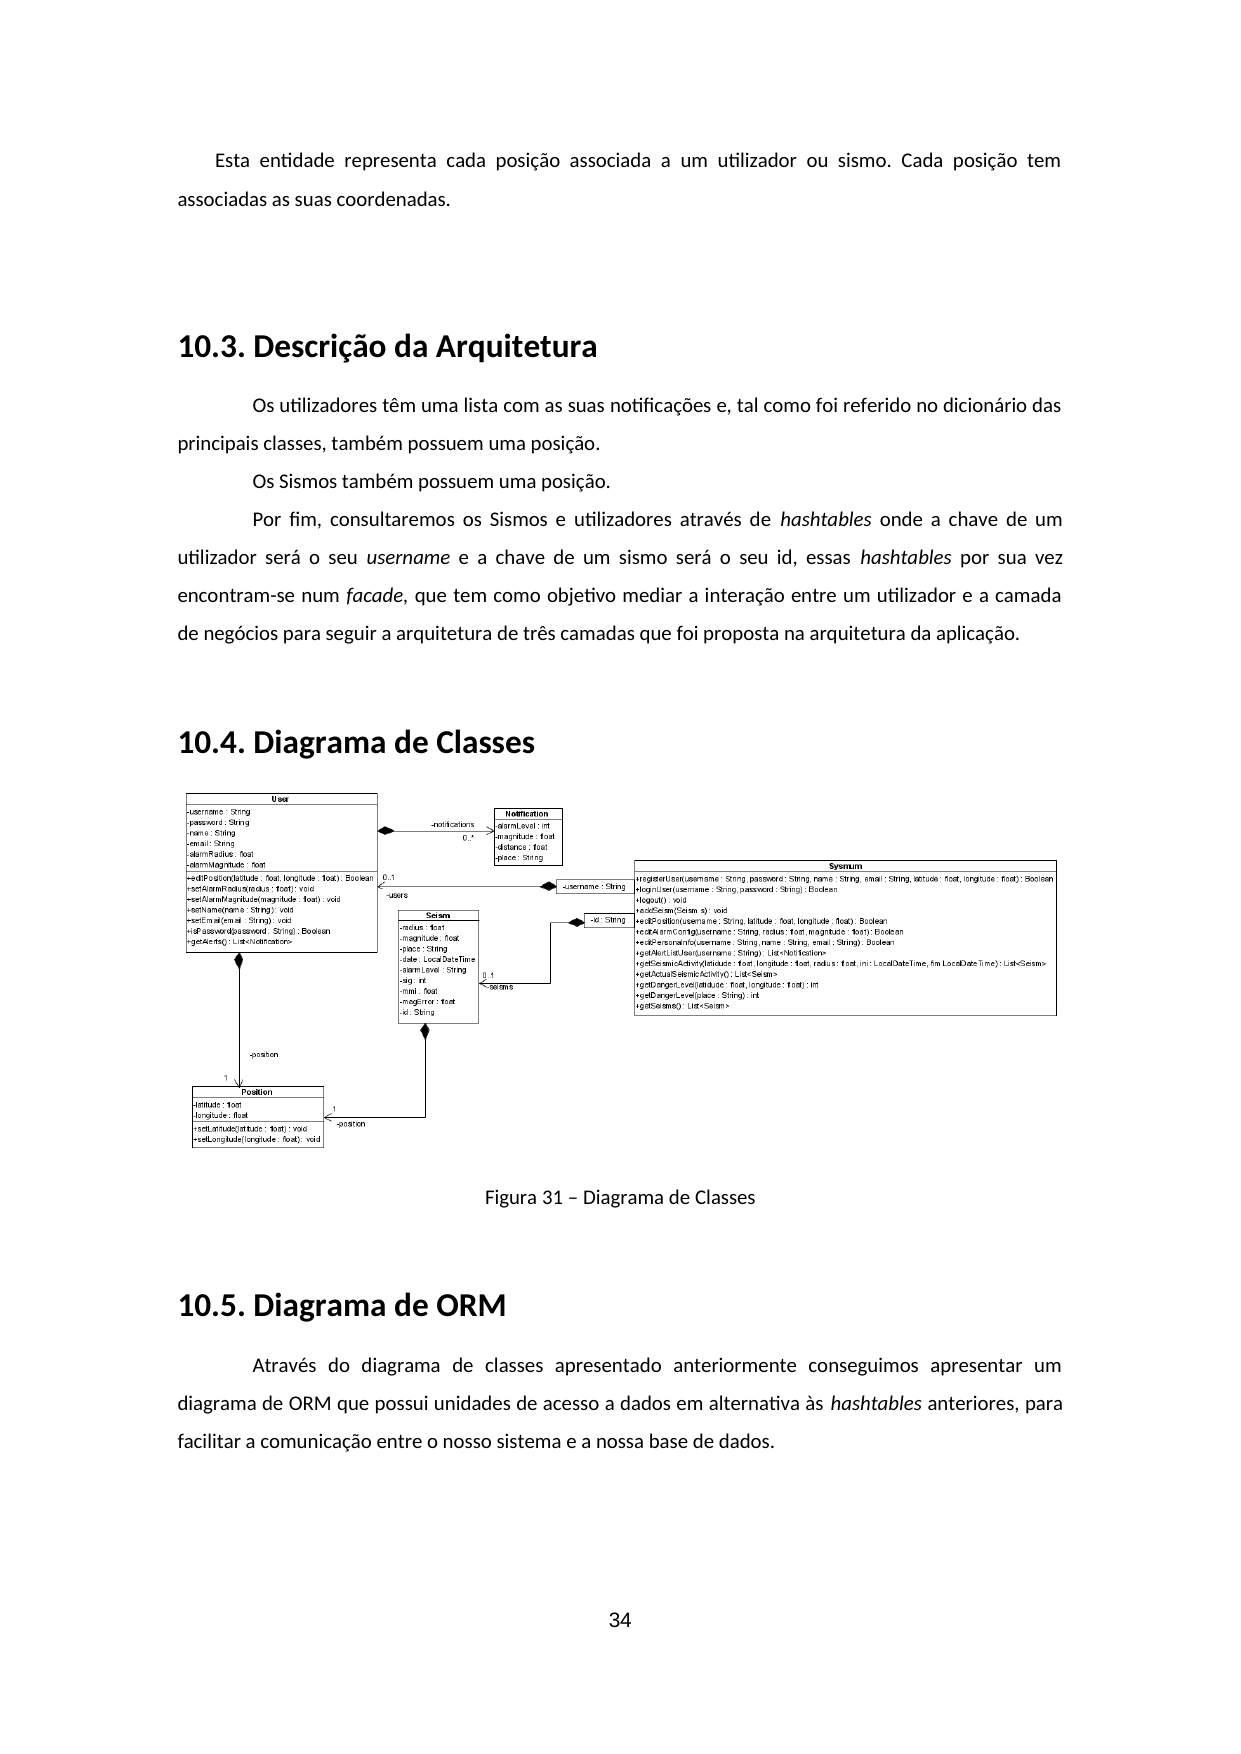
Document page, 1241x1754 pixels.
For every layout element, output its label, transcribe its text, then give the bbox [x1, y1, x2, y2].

text Os utilizadores têm uma lista com as suas notificações e, tal como foi referido no dicionário das principais classes, também possuem uma posição. [177, 392, 1063, 455]
text Através do diagrama de classes apresentado anteriormente conseguimos apresentar um diagrama de ORM que possui unidades de acesso a dados em alternativa às hashtables anteriores, para facilitar a comunicação entre o nosso sistema e a nossa base de dados. [177, 1352, 1063, 1453]
text Os Sismos também possuem uma posição. [177, 468, 1063, 493]
text Figura 31 – Diagrama de Classes [177, 1184, 1063, 1209]
picture [177, 788, 1063, 1160]
subtitle 10.4. Diagrama de Classes [177, 721, 1063, 762]
text Esta entidade representa cada posição associada a um utilizador ou sismo. Cada posição tem associadas as suas coordenadas. [177, 148, 1063, 211]
text Por fim, consultaremos os Sismos e utilizadores através de hashtables onde a chave de um utilizador será o seu username e a chave de um sismo será o seu id, essas hashtables por sua vez encontram-se num facade, que tem como objetivo mediar a interação entre um utilizador e a camada de negócios para seguir a arquitetura de três camadas que foi proposta na arquitetura da aplicação. [177, 506, 1063, 646]
subtitle 10.3. Descrição da Arquitetura [177, 324, 1063, 365]
subtitle 10.5. Diagrama de ORM [177, 1284, 1063, 1325]
